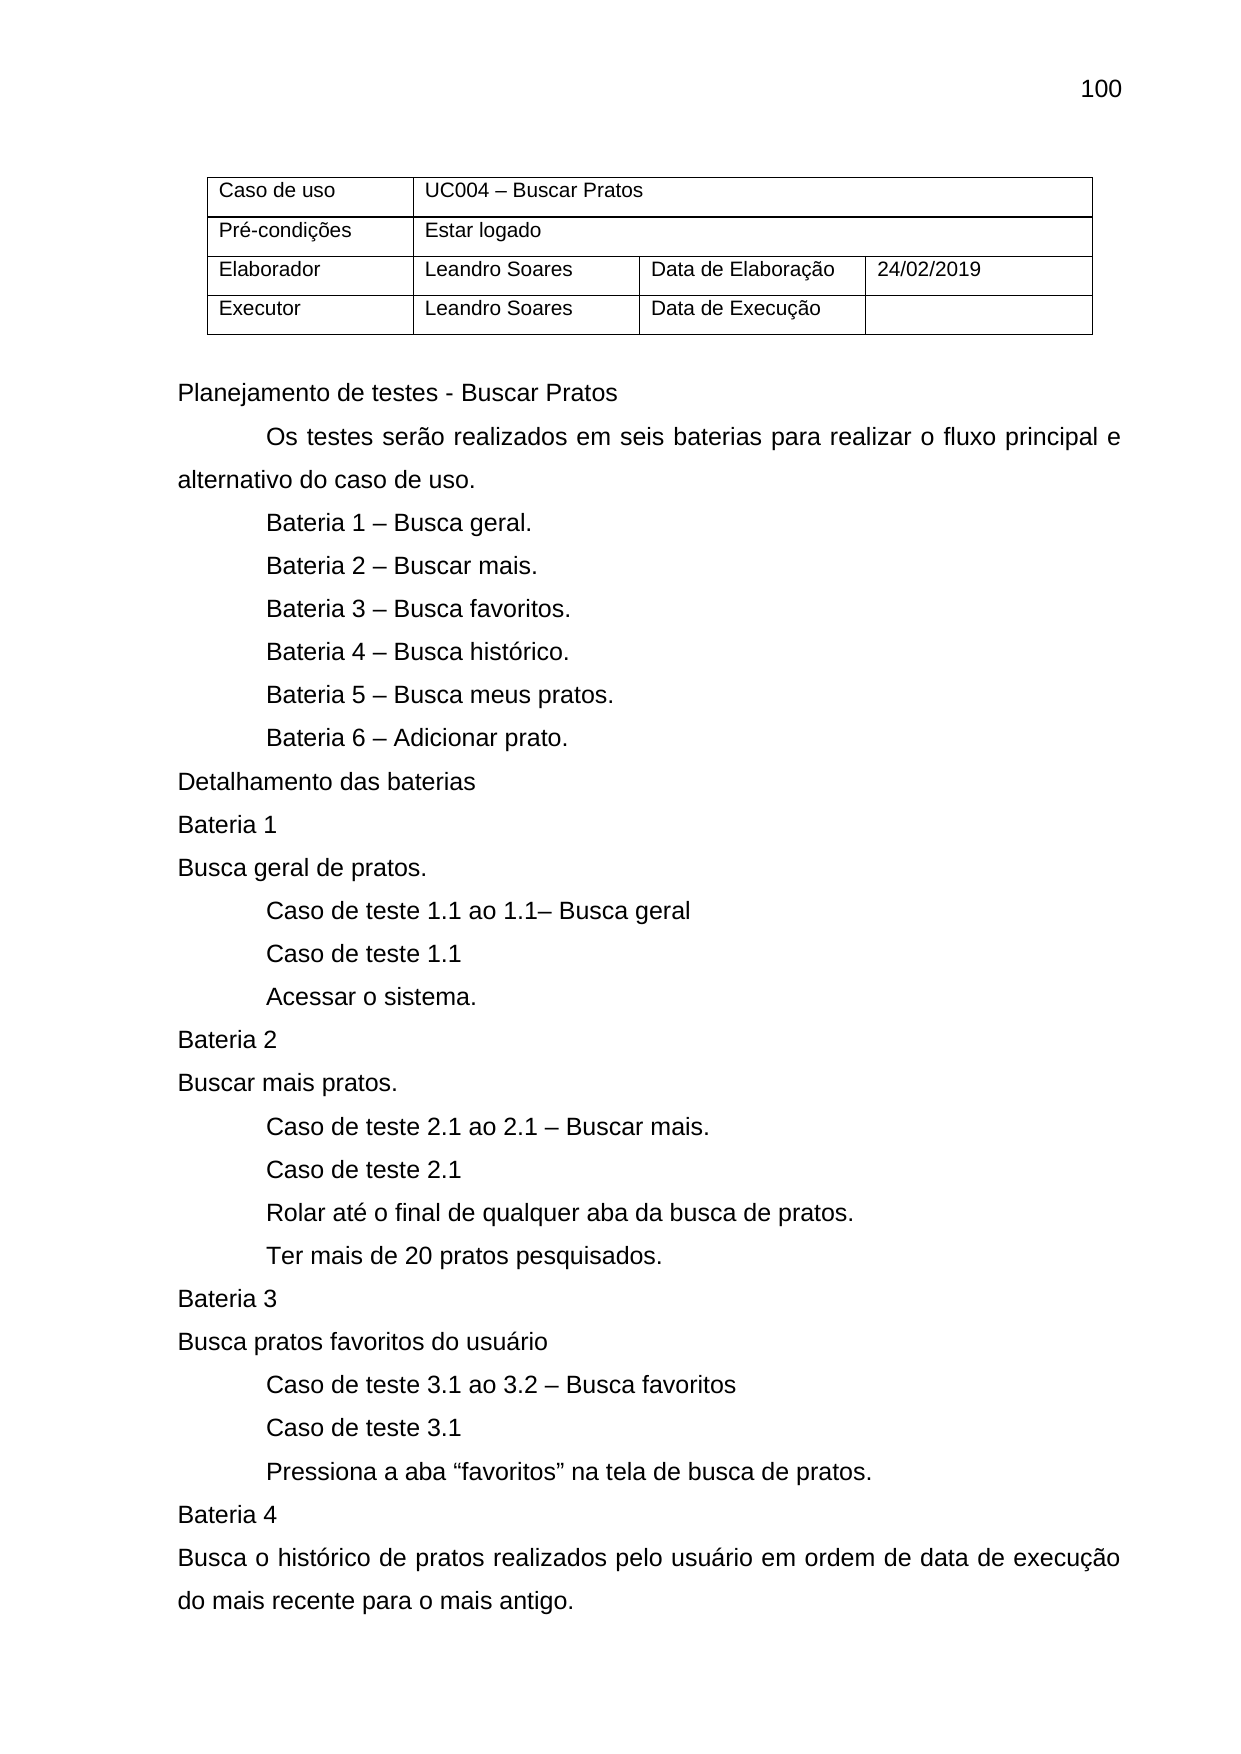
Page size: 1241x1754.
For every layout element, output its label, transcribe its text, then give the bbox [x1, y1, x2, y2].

table_cell Data de Execução [640, 296, 865, 334]
table_cell Executor [208, 296, 413, 334]
table_cell Leandro Soares [414, 296, 639, 334]
text Bateria 2 [177, 1025, 1122, 1054]
text Bateria 1 – Busca geral. [177, 508, 1122, 537]
text Bateria 4 – Busca histórico. [177, 637, 1122, 666]
table_header UC004 – Buscar Pratos [414, 178, 1092, 216]
text Bateria 1 [177, 810, 1122, 838]
text Busca o histórico de pratos realizados pelo usuário em ordem de data de execução do mais recente para o mais antigo. [177, 1543, 1122, 1615]
text Caso de teste 2.1 [177, 1155, 1122, 1183]
text Bateria 5 – Busca meus pratos. [177, 680, 1122, 709]
text Caso de teste 3.1 ao 3.2 – Busca favoritos [177, 1370, 1122, 1399]
text Caso de teste 1.1 [177, 939, 1122, 968]
table_cell 24/02/2019 [866, 257, 1092, 295]
table_cell Leandro Soares [414, 257, 639, 295]
text Busca pratos favoritos do usuário [177, 1327, 1122, 1356]
text Planejamento de testes - Buscar Pratos [177, 378, 1122, 407]
text Busca geral de pratos. [177, 853, 1122, 882]
text Bateria 6 – Adicionar prato. [177, 723, 1122, 752]
table_cell Data de Elaboração [640, 257, 865, 295]
text Bateria 4 [177, 1500, 1122, 1528]
text Caso de teste 1.1 ao 1.1– Busca geral [177, 896, 1122, 925]
text Ter mais de 20 pratos pesquisados. [177, 1241, 1122, 1270]
text Rolar até o final de qualquer aba da busca de pratos. [177, 1198, 1122, 1227]
text Caso de teste 3.1 [177, 1413, 1122, 1442]
text Os testes serão realizados em seis baterias para realizar o fluxo principal e alternativo do caso de uso. [177, 422, 1122, 493]
table_cell [866, 296, 1092, 334]
text Buscar mais pratos. [177, 1068, 1122, 1097]
text Bateria 3 – Busca favoritos. [177, 594, 1122, 623]
text Bateria 2 – Buscar mais. [177, 551, 1122, 580]
table_header Caso de uso [208, 178, 413, 216]
table_cell Estar logado [414, 218, 1092, 256]
text Bateria 3 [177, 1284, 1122, 1313]
table_cell Pré-condições [208, 218, 413, 256]
table_cell Elaborador [208, 257, 413, 295]
text Detalhamento das baterias [177, 767, 1122, 795]
text Pressiona a aba “favoritos” na tela de busca de pratos. [177, 1457, 1122, 1485]
text Acessar o sistema. [177, 982, 1122, 1011]
text Caso de teste 2.1 ao 2.1 – Buscar mais. [177, 1112, 1122, 1140]
